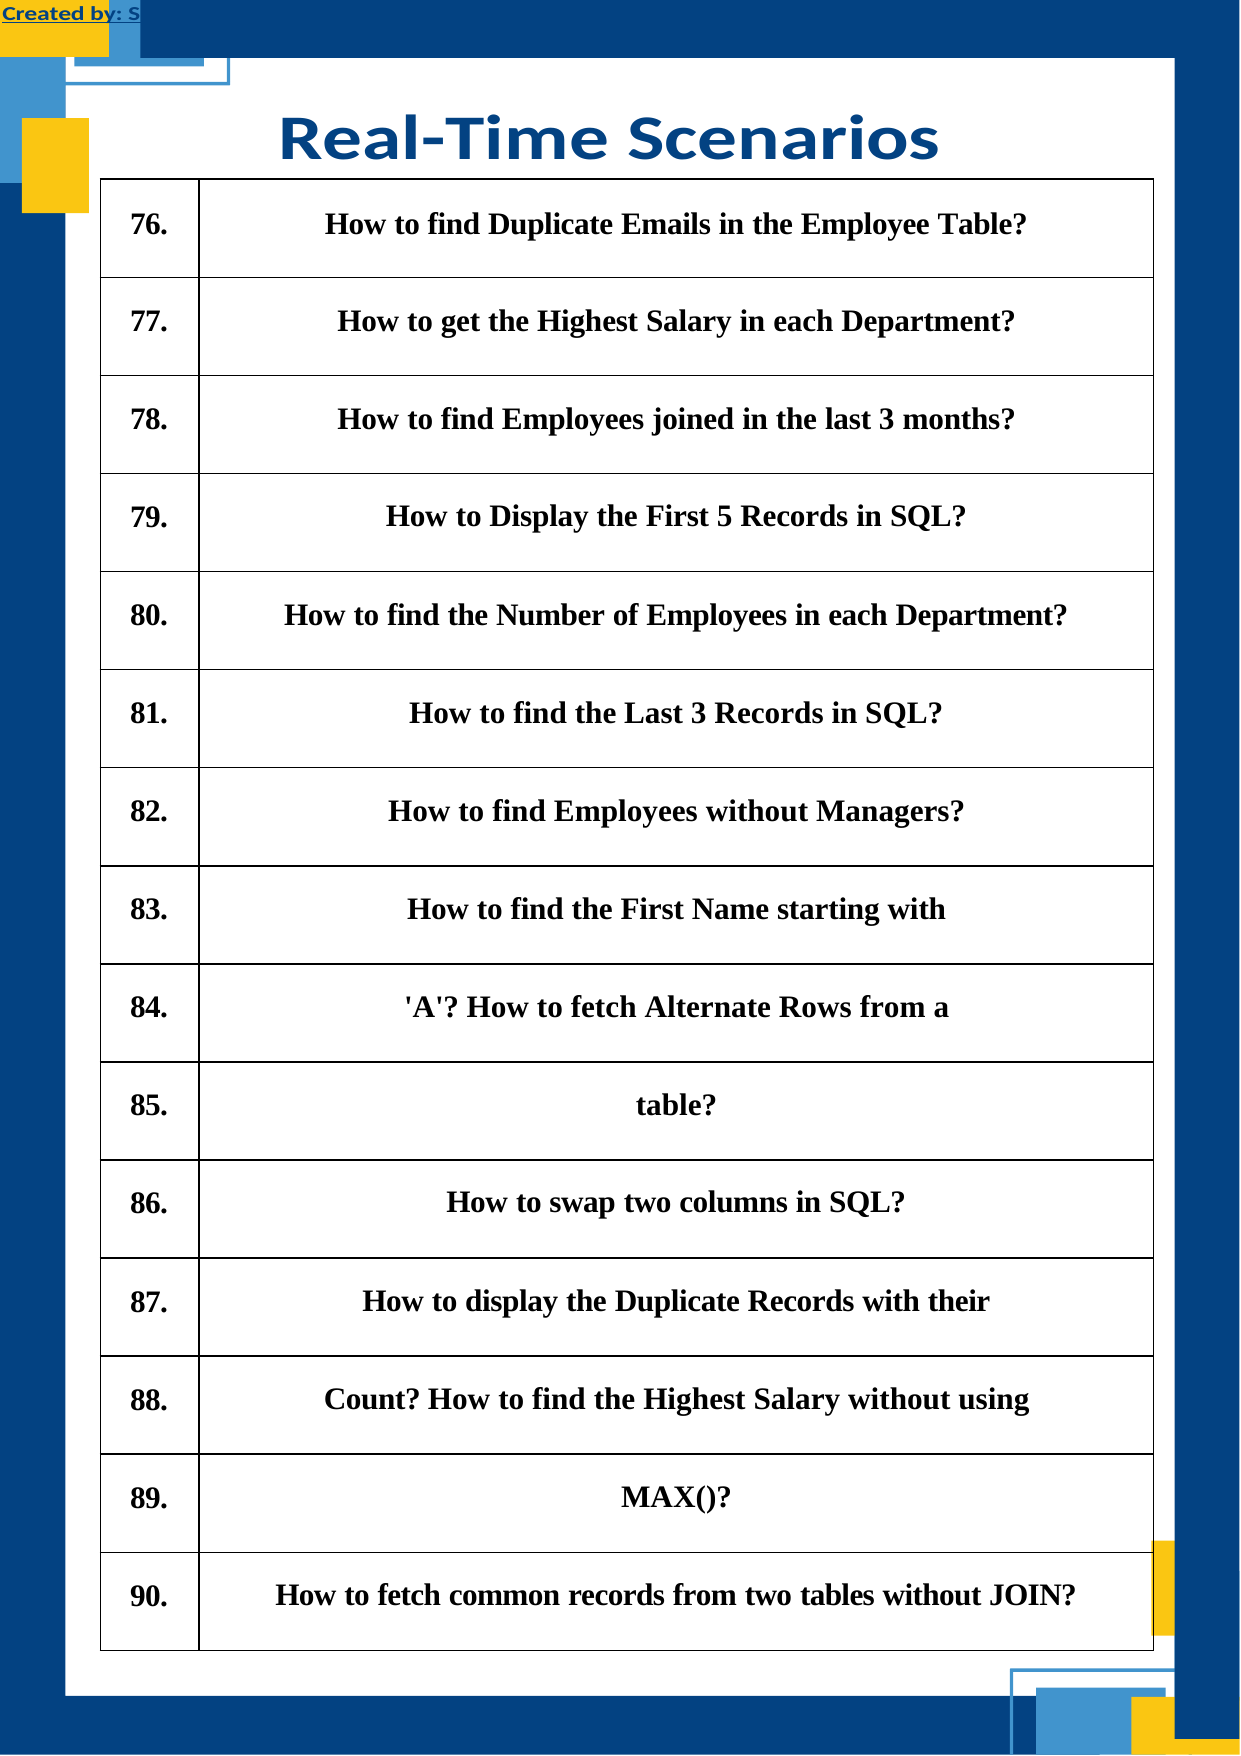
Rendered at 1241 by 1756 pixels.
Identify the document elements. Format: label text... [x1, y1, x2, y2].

text Real-Time Scenarios [74, 100, 1144, 174]
